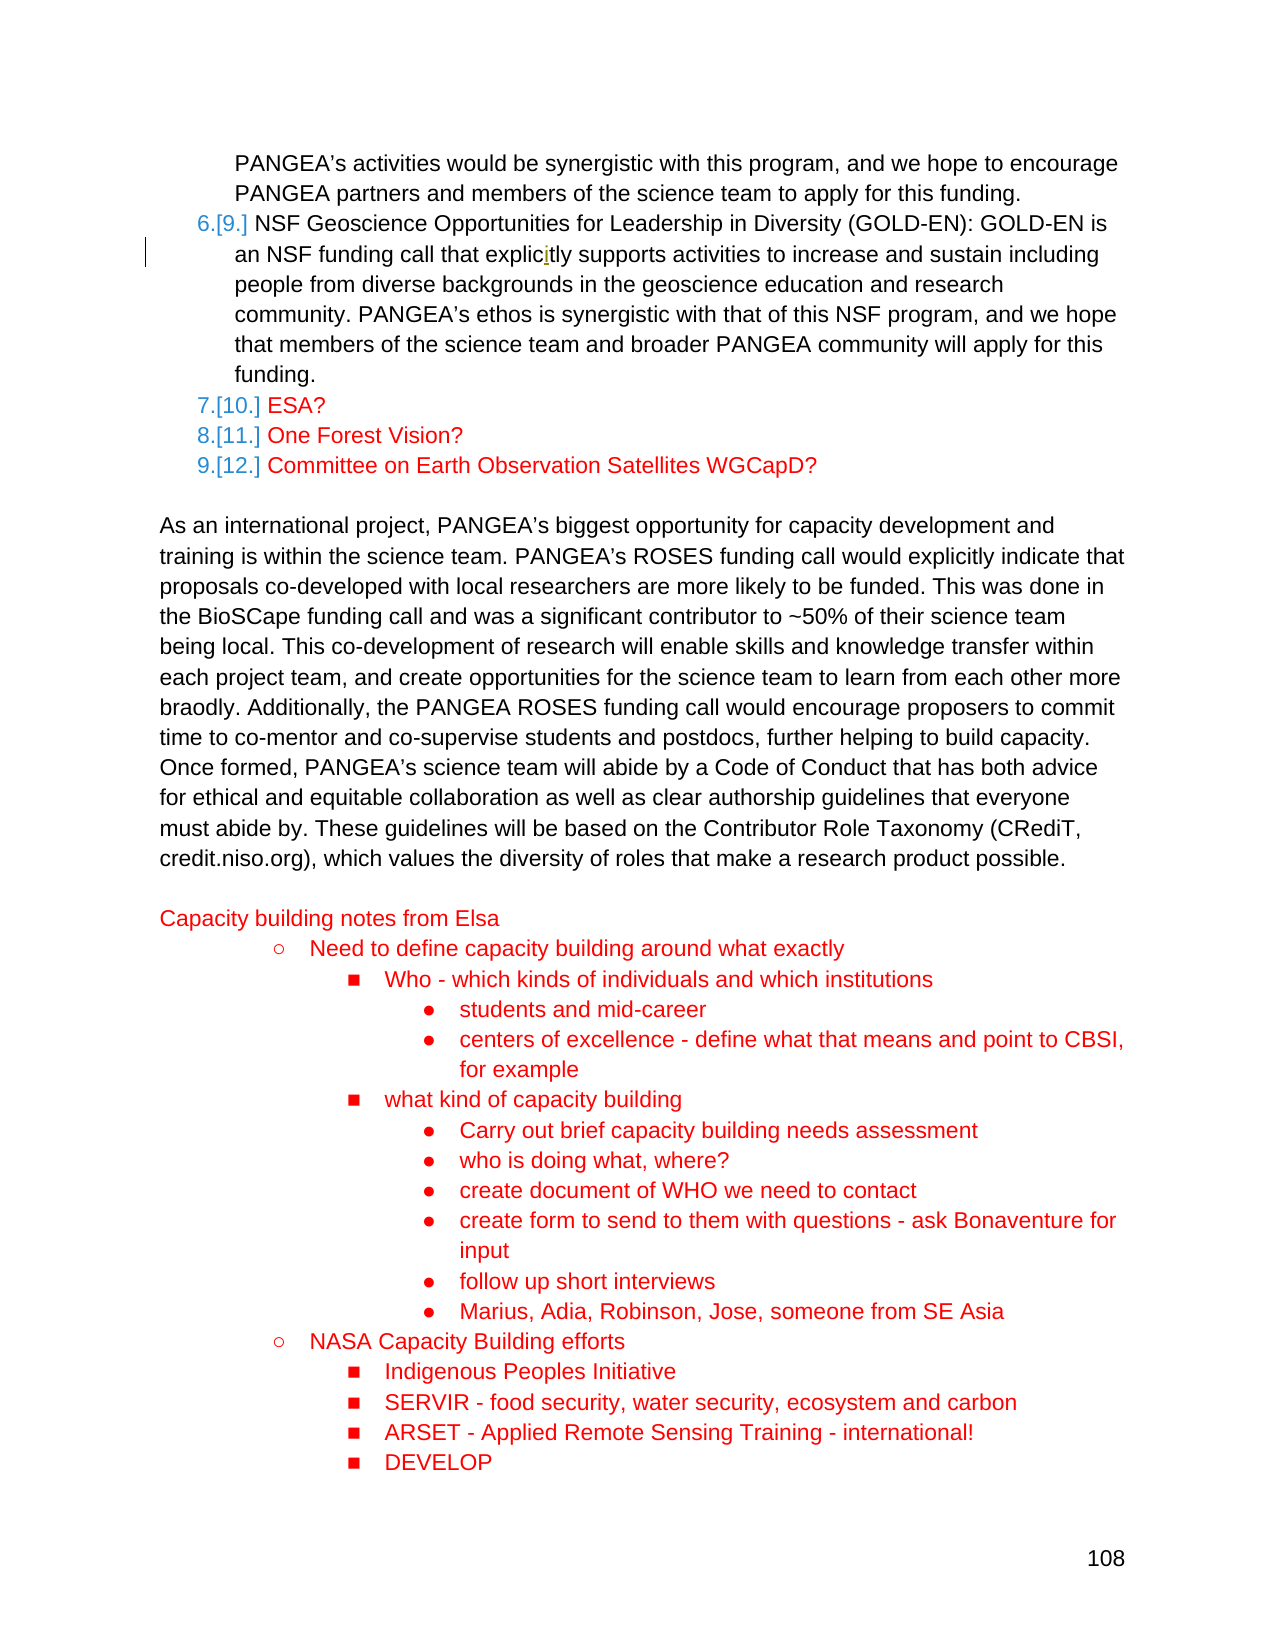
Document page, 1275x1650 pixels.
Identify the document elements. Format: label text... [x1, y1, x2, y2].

list Indigenous Peoples Initiative [347, 1358, 1125, 1385]
list Carry out brief capacity building needs assessment [422, 1117, 1125, 1143]
list what kind of capacity building [347, 1086, 1125, 1113]
list create form to send to them with questions - ask Bonaventure for input [422, 1207, 1125, 1264]
list DEVELOP [347, 1449, 1125, 1475]
list centers of excellence - define what that means and point to CBSI, for example [422, 1026, 1125, 1083]
list Who - which kinds of individuals and which institutions [347, 966, 1125, 992]
list ESA? [197, 392, 1125, 418]
list Committee on Earth Observation Satellites WGCapD? [197, 452, 1125, 478]
list ARSET - Applied Remote Sensing Training - international! [347, 1419, 1125, 1445]
list SERVIR - food security, water security, ecosystem and carbon [347, 1388, 1125, 1415]
list create document of WHO we need to contact [422, 1177, 1125, 1203]
list Marius, Adia, Robinson, Jose, someone from SE Asia [422, 1298, 1125, 1324]
text As an international project, PANGEA’s biggest opportunity for capacity development and training is within the science team. PANGEA’s ROSES funding call would explicitly indicate that proposals co-developed with local researchers are more likely to be funded. This was done in the BioSCape funding call and was a significant contributor to ~50% of their science team being local. This co-development of research will enable skills and knowledge transfer within each project team, and create opportunities for the science team to learn from each other more braodly. Additionally, the PANGEA ROSES funding call would encourage proposers to commit time to co-mentor and co-supervise students and postdocs, further helping to build capacity. Once formed, PANGEA’s science team will abide by a Code of Conduct that has both advice for ethical and equitable collaboration as well as clear authorship guidelines that everyone must abide by. These guidelines will be based on the Contributor Role Taxonomy (CRediT, credit.niso.org), which values the diversity of roles that make a research product possible. [159, 512, 1125, 871]
list who is doing what, where? [422, 1147, 1125, 1173]
list Need to define capacity building around what exactly [272, 935, 1125, 962]
text Capacity building notes from Elsa [159, 905, 1125, 932]
list NASA Capacity Building efforts [272, 1328, 1125, 1354]
list students and mid-career [422, 996, 1125, 1022]
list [197, 150, 1125, 207]
list One Forest Vision? [197, 422, 1125, 448]
list NSF Geoscience Opportunities for Leadership in Diversity (GOLD-EN): GOLD-EN is an NSF funding call that explictly supports activities to increase and sustain including people from diverse backgrounds in the geoscience education and research community. PANGEA’s ethos is synergistic with that of this NSF program, and we hope that members of the science team and broader PANGEA community will apply for this funding. [197, 210, 1125, 388]
list follow up short interviews [422, 1268, 1125, 1294]
